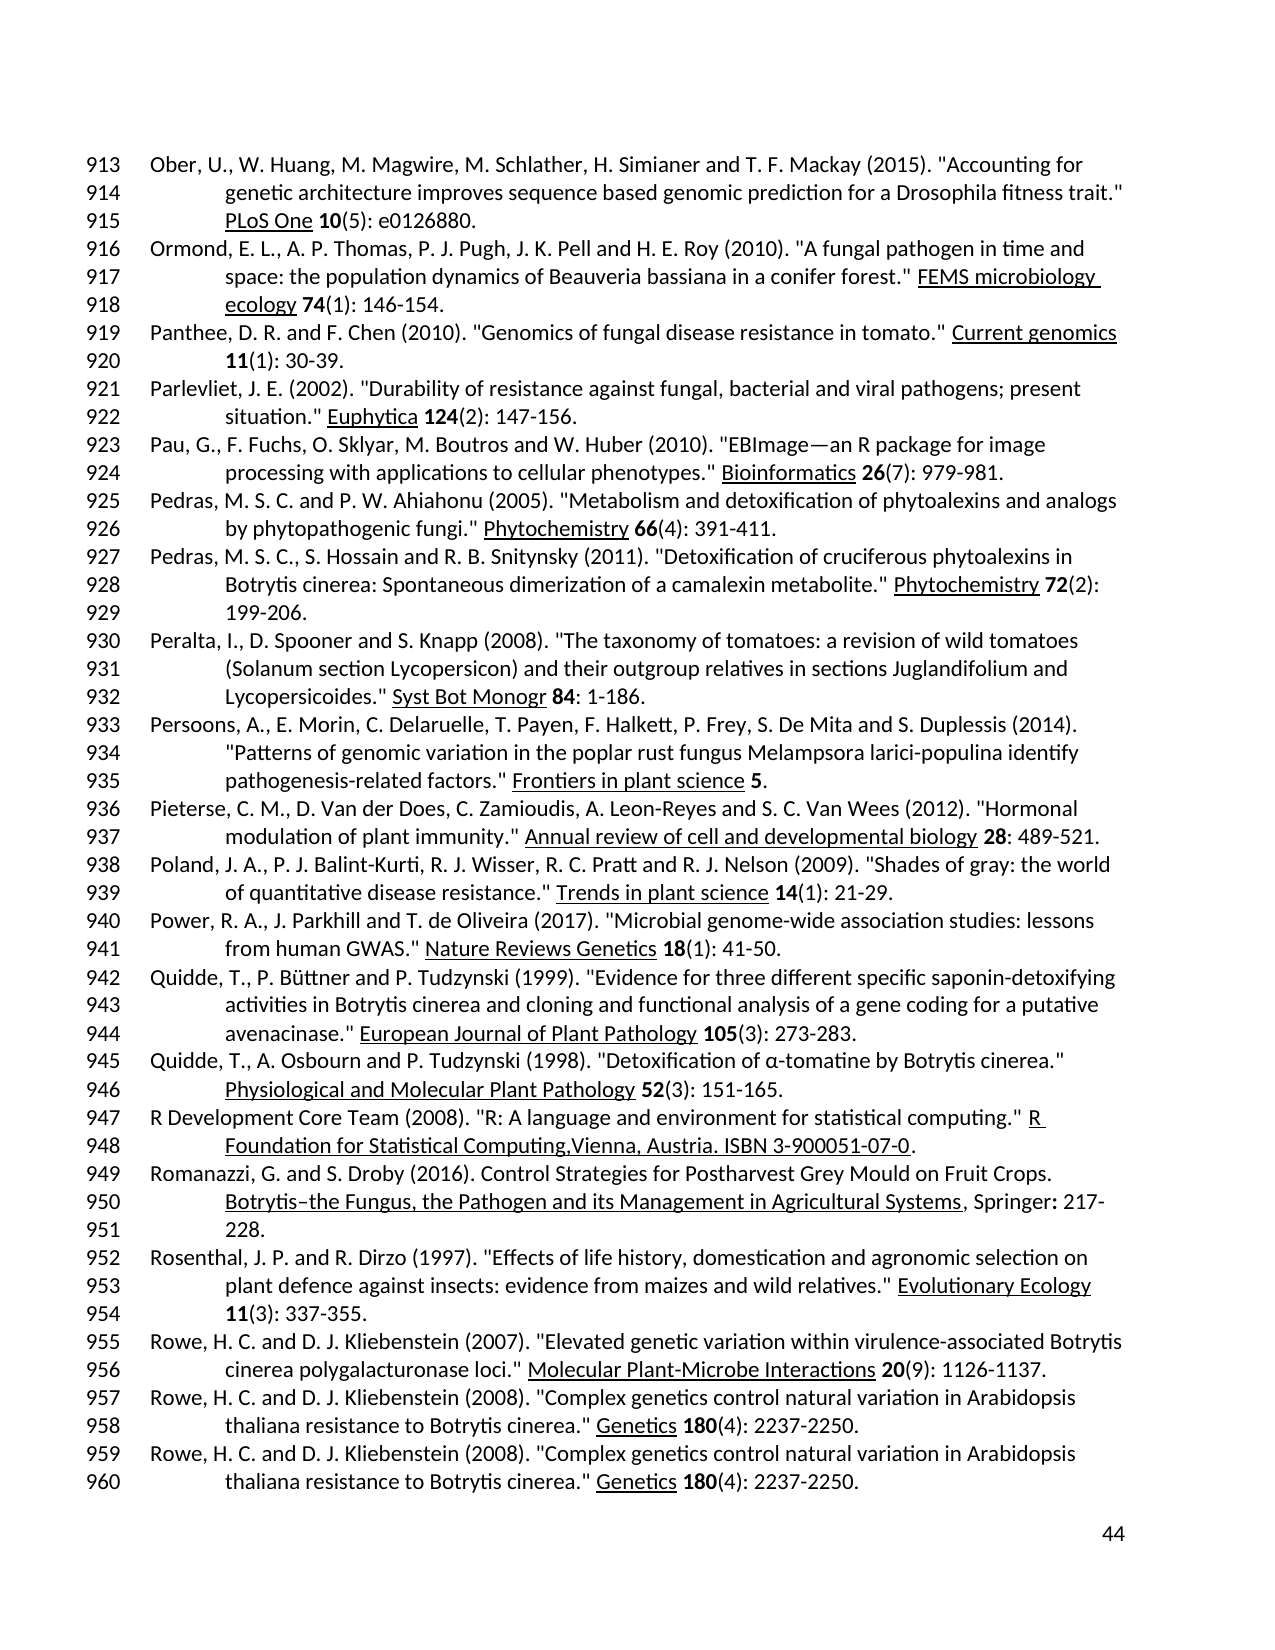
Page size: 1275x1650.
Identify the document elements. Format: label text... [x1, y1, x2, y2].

text Poland, J. A., P. J. Balint-Kurti, R. J. Wisser, R. C. Pratt and R. J. Nelson (2009). "Shades of gray: the world of quantitative disease resistance." Trends in plant science 14(1): 21-29. [150, 851, 1125, 907]
text Pedras, M. S. C., S. Hossain and R. B. Snitynsky (2011). "Detoxification of cruciferous phytoalexins in Botrytis cinerea: Spontaneous dimerization of a camalexin metabolite." Phytochemistry 72(2): 199-206. [150, 542, 1125, 626]
text Power, R. A., J. Parkhill and T. de Oliveira (2017). "Microbial genome-wide association studies: lessons from human GWAS." Nature Reviews Genetics 18(1): 41-50. [150, 907, 1125, 963]
text Quidde, T., A. Osbourn and P. Tudzynski (1998). "Detoxification of α-tomatine by Botrytis cinerea." Physiological and Molecular Plant Pathology 52(3): 151-165. [150, 1047, 1125, 1103]
text Rowe, H. C. and D. J. Kliebenstein (2008). "Complex genetics control natural variation in Arabidopsis thaliana resistance to Botrytis cinerea." Genetics 180(4): 2237-2250. [150, 1383, 1125, 1439]
text R Development Core Team (2008). "R: A language and environment for statistical computing." R Foundation for Statistical Computing,Vienna, Austria. ISBN 3-900051-07-0. [150, 1103, 1125, 1159]
text Rosenthal, J. P. and R. Dirzo (1997). "Effects of life history, domestication and agronomic selection on plant defence against insects: evidence from maizes and wild relatives." Evolutionary Ecology 11(3): 337-355. [150, 1243, 1125, 1327]
text Pau, G., F. Fuchs, O. Sklyar, M. Boutros and W. Huber (2010). "EBImage—an R package for image processing with applications to cellular phenotypes." Bioinformatics 26(7): 979-981. [150, 430, 1125, 486]
text Romanazzi, G. and S. Droby (2016). Control Strategies for Postharvest Grey Mould on Fruit Crops. Botrytis–the Fungus, the Pathogen and its Management in Agricultural Systems, Springer: 217-228. [150, 1159, 1125, 1243]
text Ormond, E. L., A. P. Thomas, P. J. Pugh, J. K. Pell and H. E. Roy (2010). "A fungal pathogen in time and space: the population dynamics of Beauveria bassiana in a conifer forest." FEMS microbiology ecology 74(1): 146-154. [150, 234, 1125, 318]
text Parlevliet, J. E. (2002). "Durability of resistance against fungal, bacterial and viral pathogens; present situation." Euphytica 124(2): 147-156. [150, 374, 1125, 430]
text Quidde, T., P. Büttner and P. Tudzynski (1999). "Evidence for three different specific saponin-detoxifying activities in Botrytis cinerea and cloning and functional analysis of a gene coding for a putative avenacinase." European Journal of Plant Pathology 105(3): 273-283. [150, 963, 1125, 1047]
text Ober, U., W. Huang, M. Magwire, M. Schlather, H. Simianer and T. F. Mackay (2015). "Accounting for genetic architecture improves sequence based genomic prediction for a Drosophila fitness trait." PLoS One 10(5): e0126880. [150, 150, 1125, 234]
text Pedras, M. S. C. and P. W. Ahiahonu (2005). "Metabolism and detoxification of phytoalexins and analogs by phytopathogenic fungi." Phytochemistry 66(4): 391-411. [150, 486, 1125, 542]
text Persoons, A., E. Morin, C. Delaruelle, T. Payen, F. Halkett, P. Frey, S. De Mita and S. Duplessis (2014). "Patterns of genomic variation in the poplar rust fungus Melampsora larici-populina identify pathogenesis-related factors." Frontiers in plant science 5. [150, 710, 1125, 794]
text Rowe, H. C. and D. J. Kliebenstein (2007). "Elevated genetic variation within virulence-associated Botrytis cinerea polygalacturonase loci." Molecular Plant-Microbe Interactions 20(9): 1126-1137. [150, 1327, 1125, 1383]
text Rowe, H. C. and D. J. Kliebenstein (2008). "Complex genetics control natural variation in Arabidopsis thaliana resistance to Botrytis cinerea." Genetics 180(4): 2237-2250. [150, 1439, 1125, 1495]
text Pieterse, C. M., D. Van der Does, C. Zamioudis, A. Leon-Reyes and S. C. Van Wees (2012). "Hormonal modulation of plant immunity." Annual review of cell and developmental biology 28: 489-521. [150, 794, 1125, 851]
text Peralta, I., D. Spooner and S. Knapp (2008). "The taxonomy of tomatoes: a revision of wild tomatoes (Solanum section Lycopersicon) and their outgroup relatives in sections Juglandifolium and Lycopersicoides." Syst Bot Monogr 84: 1-186. [150, 626, 1125, 710]
text Panthee, D. R. and F. Chen (2010). "Genomics of fungal disease resistance in tomato." Current genomics 11(1): 30-39. [150, 318, 1125, 374]
